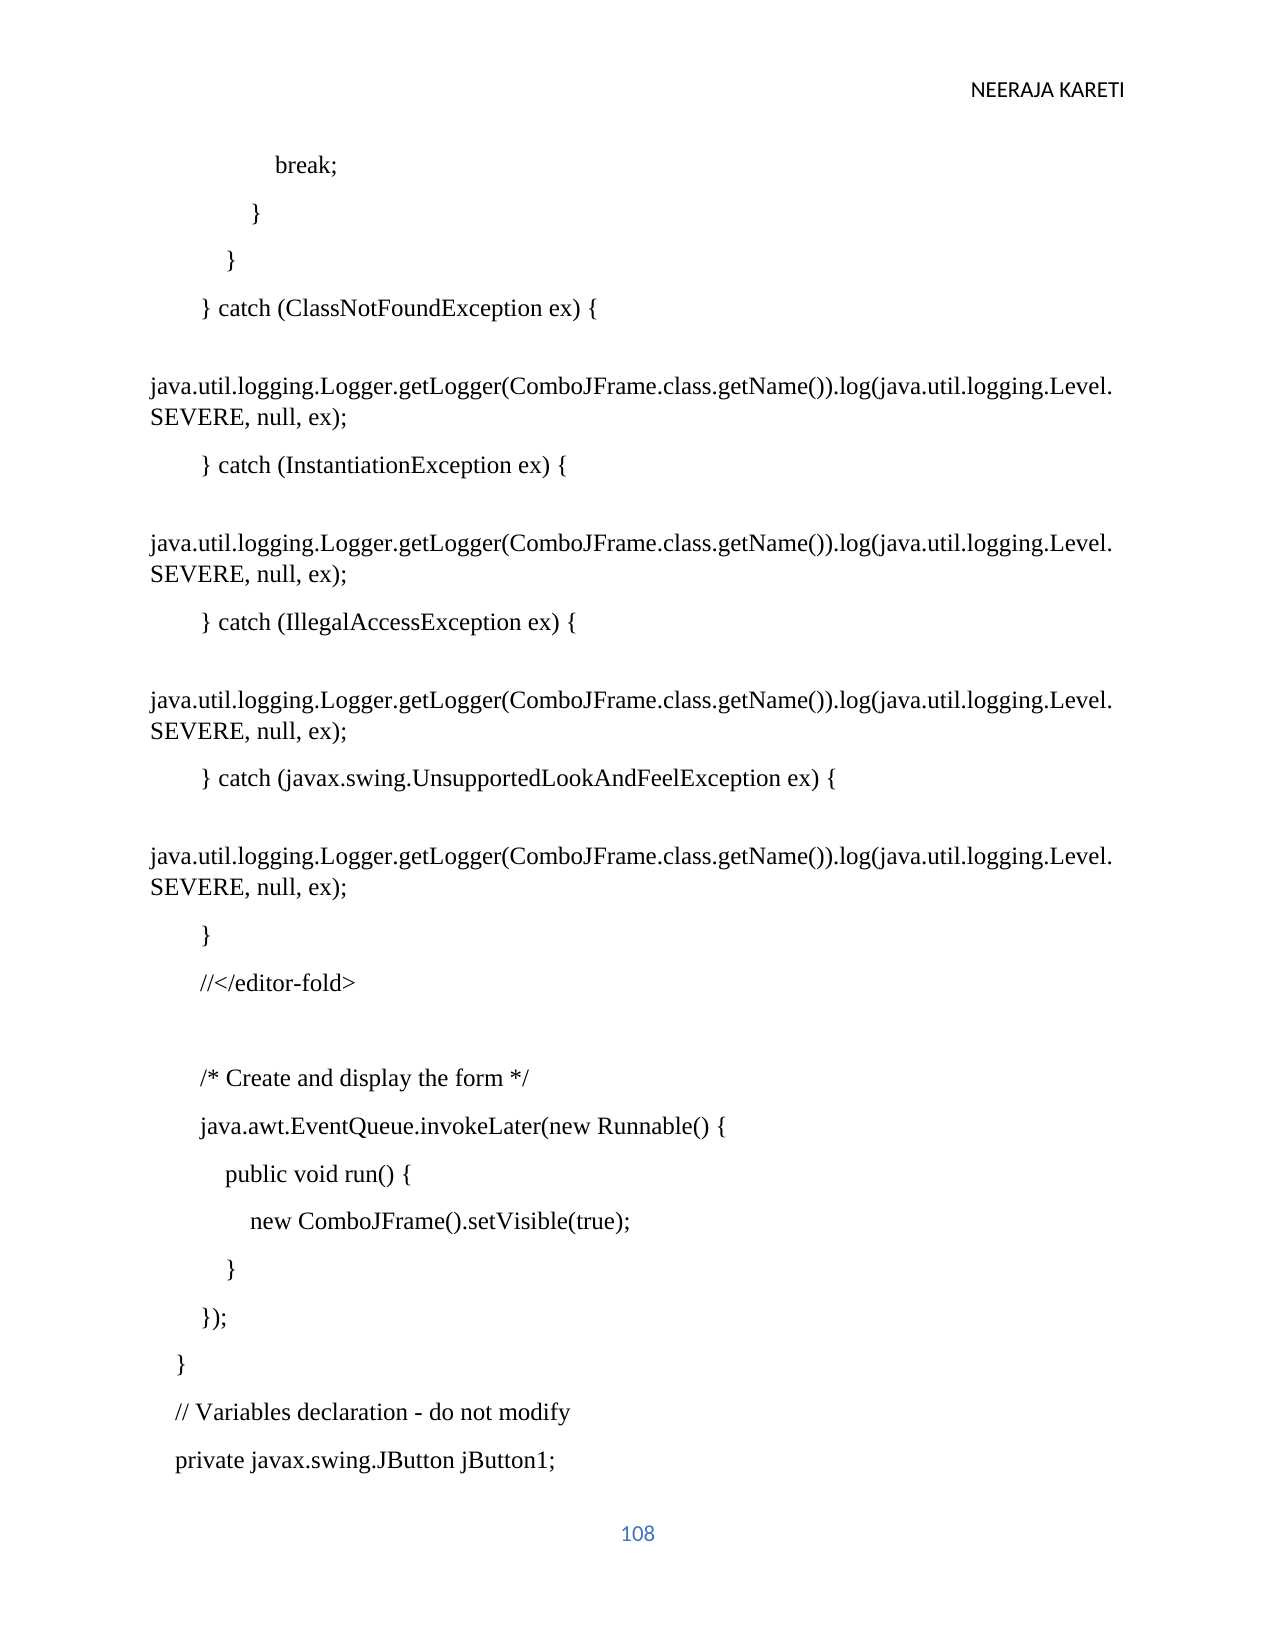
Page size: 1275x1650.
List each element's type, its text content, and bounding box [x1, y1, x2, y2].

text /* Create and display the form */ [150, 1063, 1125, 1092]
text private javax.swing.JButton jButton1; [150, 1445, 1125, 1474]
text java.util.logging.Logger.getLogger(ComboJFrame.class.getName()).log(java.util.logging.Level.SEVERE, null, ex); [150, 498, 1125, 588]
text java.util.logging.Logger.getLogger(ComboJFrame.class.getName()).log(java.util.logging.Level.SEVERE, null, ex); [150, 654, 1125, 744]
text } [150, 1349, 1125, 1378]
text } [150, 1254, 1125, 1283]
text } catch (javax.swing.UnsupportedLookAndFeelException ex) { [150, 763, 1125, 792]
text java.util.logging.Logger.getLogger(ComboJFrame.class.getName()).log(java.util.logging.Level.SEVERE, null, ex); [150, 341, 1125, 431]
text } [150, 245, 1125, 274]
text new ComboJFrame().setVisible(true); [150, 1206, 1125, 1235]
text // Variables declaration - do not modify [150, 1397, 1125, 1426]
text } [150, 198, 1125, 226]
text java.awt.EventQueue.invokeLater(new Runnable() { [150, 1111, 1125, 1140]
text break; [150, 150, 1125, 179]
text }); [150, 1302, 1125, 1331]
text } [150, 920, 1125, 949]
text java.util.logging.Logger.getLogger(ComboJFrame.class.getName()).log(java.util.logging.Level.SEVERE, null, ex); [150, 811, 1125, 901]
text } catch (ClassNotFoundException ex) { [150, 293, 1125, 322]
text public void run() { [150, 1159, 1125, 1187]
text } catch (IllegalAccessException ex) { [150, 607, 1125, 635]
text } catch (InstantiationException ex) { [150, 450, 1125, 479]
text //</editor-fold> [150, 968, 1125, 997]
